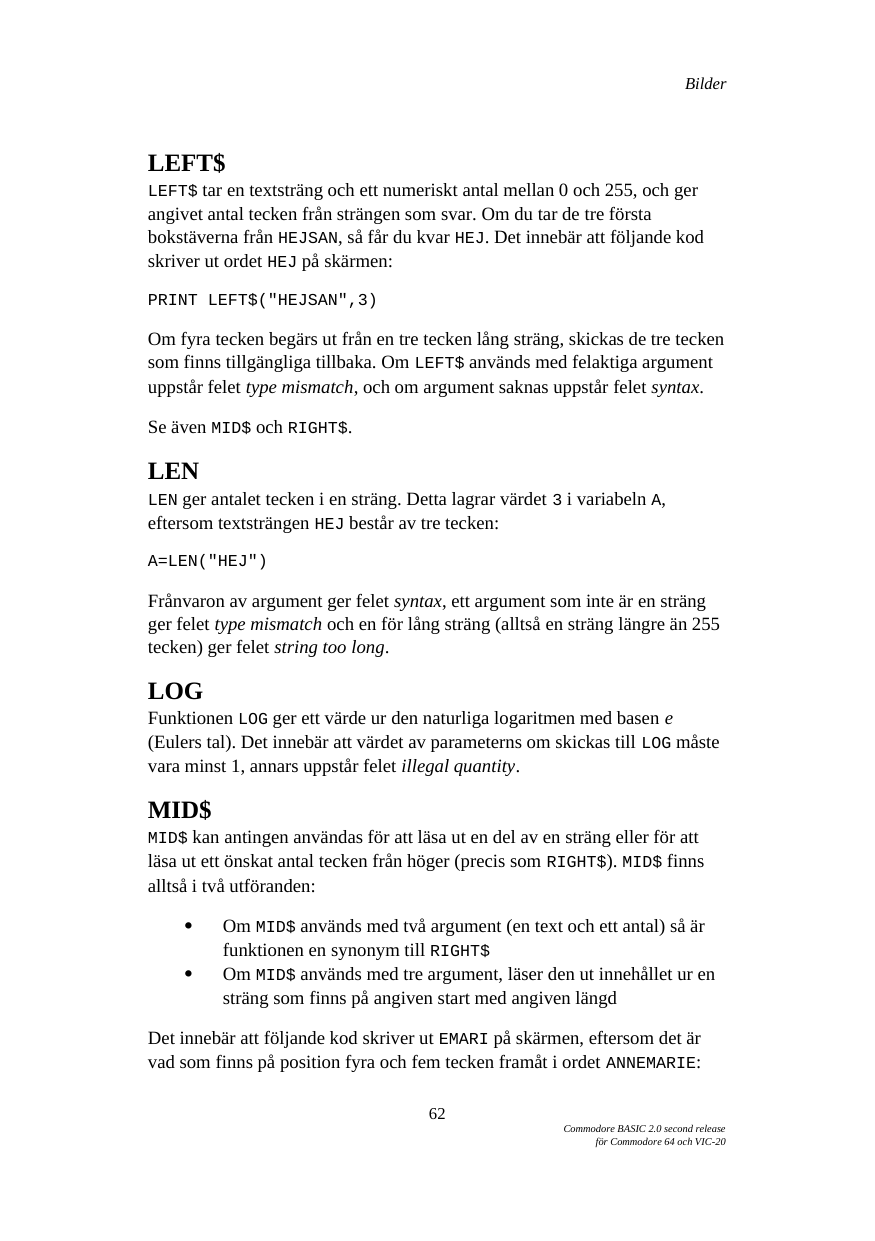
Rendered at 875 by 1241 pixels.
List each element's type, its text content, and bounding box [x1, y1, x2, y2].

text Funktionen LOG ger ett värde ur den naturliga logaritmen med basen e (Eulers tal). Det innebär att värdet av parameterns om skickas till LOG måste vara minst 1, annars uppstår felet illegal quantity. [148, 707, 726, 777]
text Om fyra tecken begärs ut från en tre tecken lång sträng, skickas de tre tecken som finns tillgängliga tillbaka. Om LEFT$ används med felaktiga argument uppstår felet type mismatch, och om argument saknas uppstår felet syntax. [148, 328, 726, 397]
list Om MID$ används med tre argument, läser den ut innehållet ur en sträng som finns på angiven start med angiven längd [185, 963, 726, 1009]
text A=LEN("HEJ") [148, 553, 726, 571]
text LEN ger antalet tecken i en sträng. Detta lagrar värdet 3 i variabeln A, eftersom textsträngen HEJ består av tre tecken: [148, 487, 726, 534]
list Om MID$ används med två argument (en text och ett antal) så är funktionen en synonym till RIGHT$ [185, 914, 726, 961]
text Se även MID$ och RIGHT$. [148, 416, 726, 438]
text PRINT LEFT$("HEJSAN",3) [148, 291, 726, 310]
subtitle LEN [148, 456, 726, 485]
text LEFT$ tar en textsträng och ett numeriskt antal mellan 0 och 255, och ger angivet antal tecken från strängen som svar. Om du tar de tre första bokstäverna från HEJSAN, så får du kvar HEJ. Det innebär att följande kod skriver ut ordet HEJ på skärmen: [148, 179, 726, 273]
text Frånvaron av argument ger felet syntax, ett argument som inte är en sträng ger felet type mismatch och en för lång sträng (alltså en sträng längre än 255 tecken) ger felet string too long. [148, 589, 726, 658]
text Det innebär att följande kod skriver ut EMARI på skärmen, eftersom det är vad som finns på position fyra och fem tecken framåt i ordet ANNEMARIE: [148, 1027, 726, 1074]
text MID$ kan antingen användas för att läsa ut en del av en sträng eller för att läsa ut ett önskat antal tecken från höger (precis som RIGHT$). MID$ finns alltså i två utföranden: [148, 826, 726, 896]
subtitle MID$ [148, 795, 726, 824]
subtitle LEFT$ [148, 148, 726, 176]
subtitle LOG [148, 676, 726, 705]
